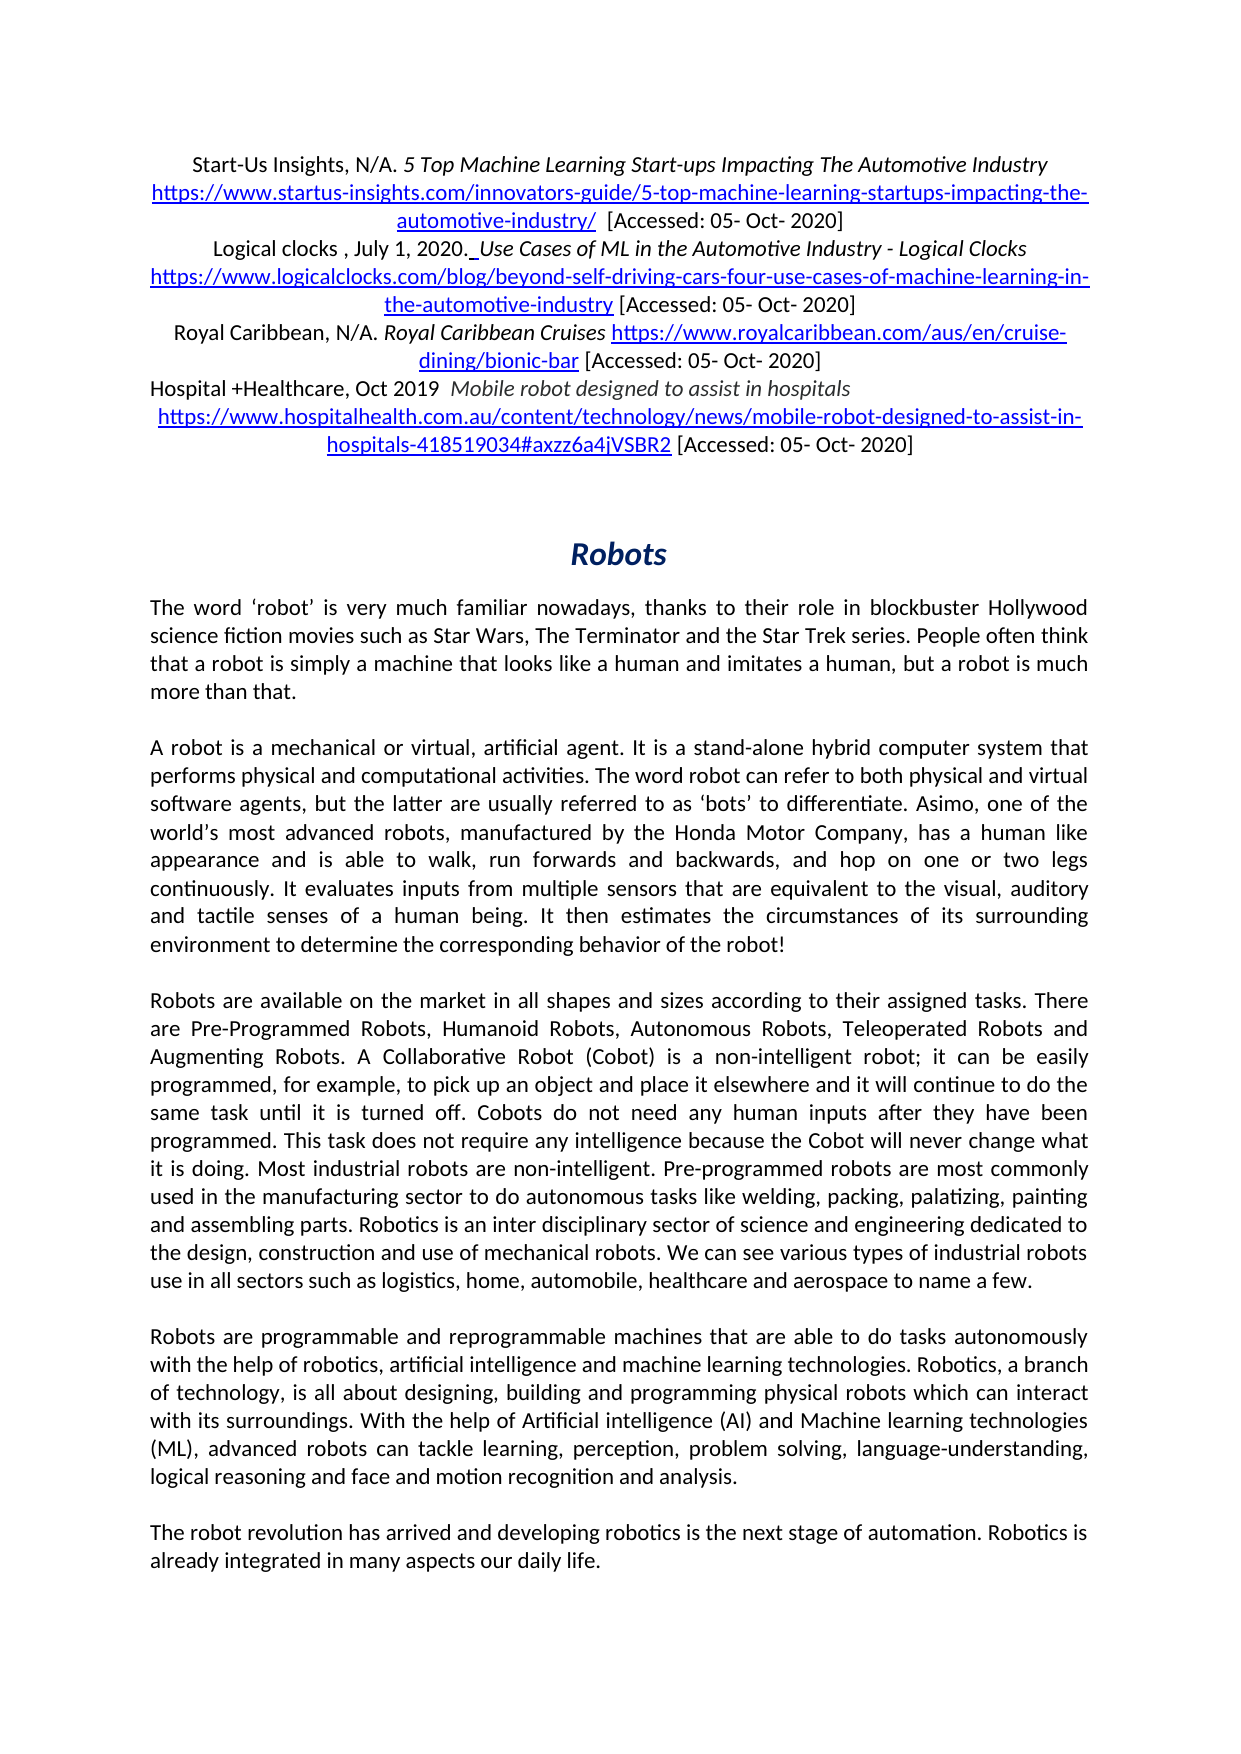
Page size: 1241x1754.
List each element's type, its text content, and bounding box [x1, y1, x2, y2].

text A robot is a mechanical or virtual, artificial agent. It is a stand-alone hybrid computer system that performs physical and computational activities. The word robot can refer to both physical and virtual software agents, but the latter are usually referred to as ‘bots’ to differentiate. Asimo, one of the world’s most advanced robots, manufactured by the Honda Motor Company, has a human like appearance and is able to walk, run forwards and backwards, and hop on one or two legs continuously. It evaluates inputs from multiple sensors that are equivalent to the visual, auditory and tactile senses of a human being. It then estimates the circumstances of its surrounding environment to determine the corresponding behavior of the robot! [150, 733, 1090, 958]
text The robot revolution has arrived and developing robotics is the next stage of automation. Robotics is already integrated in many aspects our daily life. [150, 1518, 1090, 1574]
text Robots are available on the market in all shapes and sizes according to their assigned tasks. There are Pre-Programmed Robots, Humanoid Robots, Autonomous Robots, Teleoperated Robots and Augmenting Robots. A Collaborative Robot (Cobot) is a non-intelligent robot; it can be easily programmed, for example, to pick up an object and place it elsewhere and it will continue to do the same task until it is turned off. Cobots do not need any human inputs after they have been programmed. This task does not require any intelligence because the Cobot will never change what it is doing. Most industrial robots are non-intelligent. Pre-programmed robots are most commonly used in the manufacturing sector to do autonomous tasks like welding, packing, palatizing, painting and assembling parts. Robotics is an inter disciplinary sector of science and engineering dedicated to the design, construction and use of mechanical robots. We can see various types of industrial robots use in all sectors such as logistics, home, automobile, healthcare and aerospace to name a few. [150, 986, 1090, 1294]
text Start-Us Insights, N/A. 5 Top Machine Learning Start-ups Impacting The Automotive Industry https://www.startus-insights.com/innovators-guide/5-top-machine-learning-startups-impacting-the-automotive-industry/ [Accessed: 05- Oct- 2020] [150, 150, 1090, 234]
text The word ‘robot’ is very much familiar nowadays, thanks to their role in blockbuster Hollywood science fiction movies such as Star Wars, The Terminator and the Star Trek series. People often think that a robot is simply a machine that looks like a human and imitates a human, but a robot is much more than that. [150, 593, 1090, 706]
text Royal Caribbean, N/A. Royal Caribbean Cruises https://www.royalcaribbean.com/aus/en/cruise-dining/bionic-bar [Accessed: 05- Oct- 2020] [150, 318, 1090, 374]
text https://www.hospitalhealth.com.au/content/technology/news/mobile-robot-designed-to-assist-in-hospitals-418519034#axzz6a4jVSBR2 [Accessed: 05- Oct- 2020] [150, 402, 1090, 458]
text Logical clocks , July 1, 2020. Use Cases of ML in the Automotive Industry - Logical Clocks https://www.logicalclocks.com/blog/beyond-self-driving-cars-four-use-cases-of-machine-learning-in-the-automotive-industry [Accessed: 05- Oct- 2020] [150, 234, 1090, 286]
text Logical clocks , July 1, 2020. Use Cases of ML in the Automotive Industry - Logical Clocks https://www.logicalclocks.com/blog/beyond-self-driving-cars-four-use-cases-of-machine-learning-in-the-automotive-industry [Accessed: 05- Oct- 2020] [150, 288, 1090, 318]
text Robots [150, 533, 1090, 573]
text Robots are programmable and reprogrammable machines that are able to do tasks autonomously with the help of robotics, artificial intelligence and machine learning technologies. Robotics, a branch of technology, is all about designing, building and programming physical robots which can interact with its surroundings. With the help of Artificial intelligence (AI) and Machine learning technologies (ML), advanced robots can tackle learning, perception, problem solving, language-understanding, logical reasoning and face and motion recognition and analysis. [150, 1322, 1090, 1490]
text Hospital +Healthcare, Oct 2019 Mobile robot designed to assist in hospitals [150, 374, 1090, 402]
